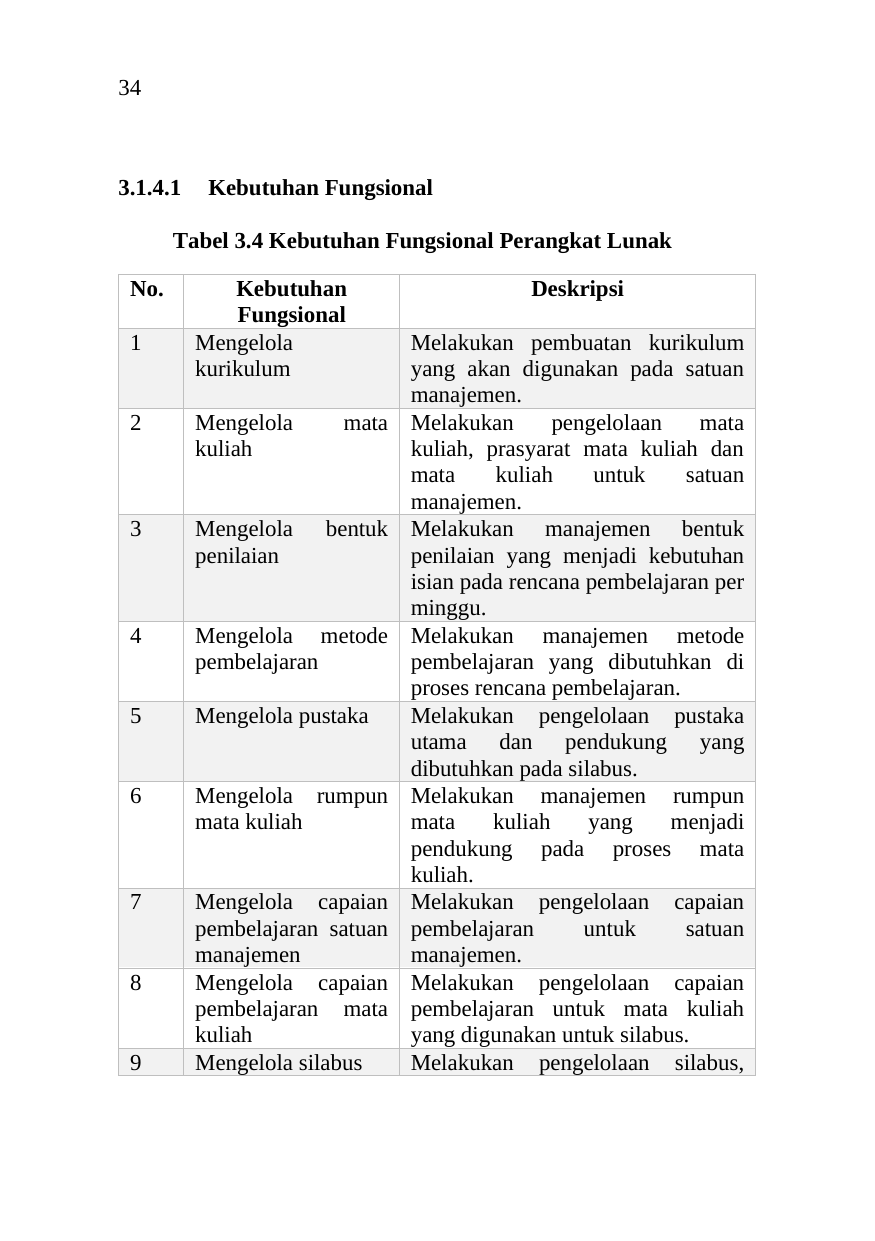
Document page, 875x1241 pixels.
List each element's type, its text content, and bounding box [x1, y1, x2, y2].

table_cell Melakukan pengelolaan capaian pembelajaran untuk satuan manajemen. [400, 889, 755, 967]
table_cell Melakukan pengelolaan pustaka utama dan pendukung yang dibutuhkan pada silabus. [400, 702, 755, 781]
table_cell 2 [119, 409, 183, 514]
table_cell Mengelola pustaka [184, 702, 399, 781]
table_cell Melakukan manajemen bentuk penilaian yang menjadi kebutuhan isian pada rencana pembelajaran per minggu. [400, 515, 755, 621]
table_cell 5 [119, 702, 183, 781]
table_header Deskripsi [400, 275, 755, 328]
table_cell Mengelola capaian pembelajaran satuan manajemen [184, 889, 399, 967]
table_cell Mengelola silabus [184, 1049, 399, 1075]
table_cell Melakukan manajemen rumpun mata kuliah yang menjadi pendukung pada proses mata kuliah. [400, 782, 755, 887]
table_cell 8 [119, 969, 183, 1048]
table_cell 9 [119, 1049, 183, 1075]
table_header No. [119, 275, 183, 328]
table_cell Mengelola metode pembelajaran [184, 622, 399, 701]
table_cell Melakukan pengelolaan mata kuliah, prasyarat mata kuliah dan mata kuliah untuk satuan manajemen. [400, 409, 755, 514]
table_cell Melakukan manajemen metode pembelajaran yang dibutuhkan di proses rencana pembelajaran. [400, 622, 755, 701]
table_cell Melakukan pengelolaan silabus, pemetaan silabus dari capaian pembelajaran mata kuliah dan capaian pembelajaran satuan manajemen. [400, 1049, 755, 1075]
table_cell Mengelola capaian pembelajaran mata kuliah [184, 969, 399, 1048]
table_header Kebutuhan Fungsional [184, 275, 399, 328]
table_cell 7 [119, 889, 183, 967]
table_cell Mengelola mata kuliah [184, 409, 399, 514]
table_cell 1 [119, 329, 183, 408]
table_cell 3 [119, 515, 183, 621]
subtitle Kebutuhan Fungsional [118, 174, 726, 200]
table_cell Mengelola rumpun mata kuliah [184, 782, 399, 887]
text Tabel 3.4 Kebutuhan Fungsional Perangkat Lunak [118, 227, 726, 253]
table_cell Melakukan pembuatan kurikulum yang akan digunakan pada satuan manajemen. [400, 329, 755, 408]
table_cell Melakukan pengelolaan capaian pembelajaran untuk mata kuliah yang digunakan untuk silabus. [400, 969, 755, 1048]
table_cell 4 [119, 622, 183, 701]
table_cell Mengelola bentuk penilaian [184, 515, 399, 621]
table_cell Mengelola kurikulum [184, 329, 399, 408]
table_cell 6 [119, 782, 183, 887]
